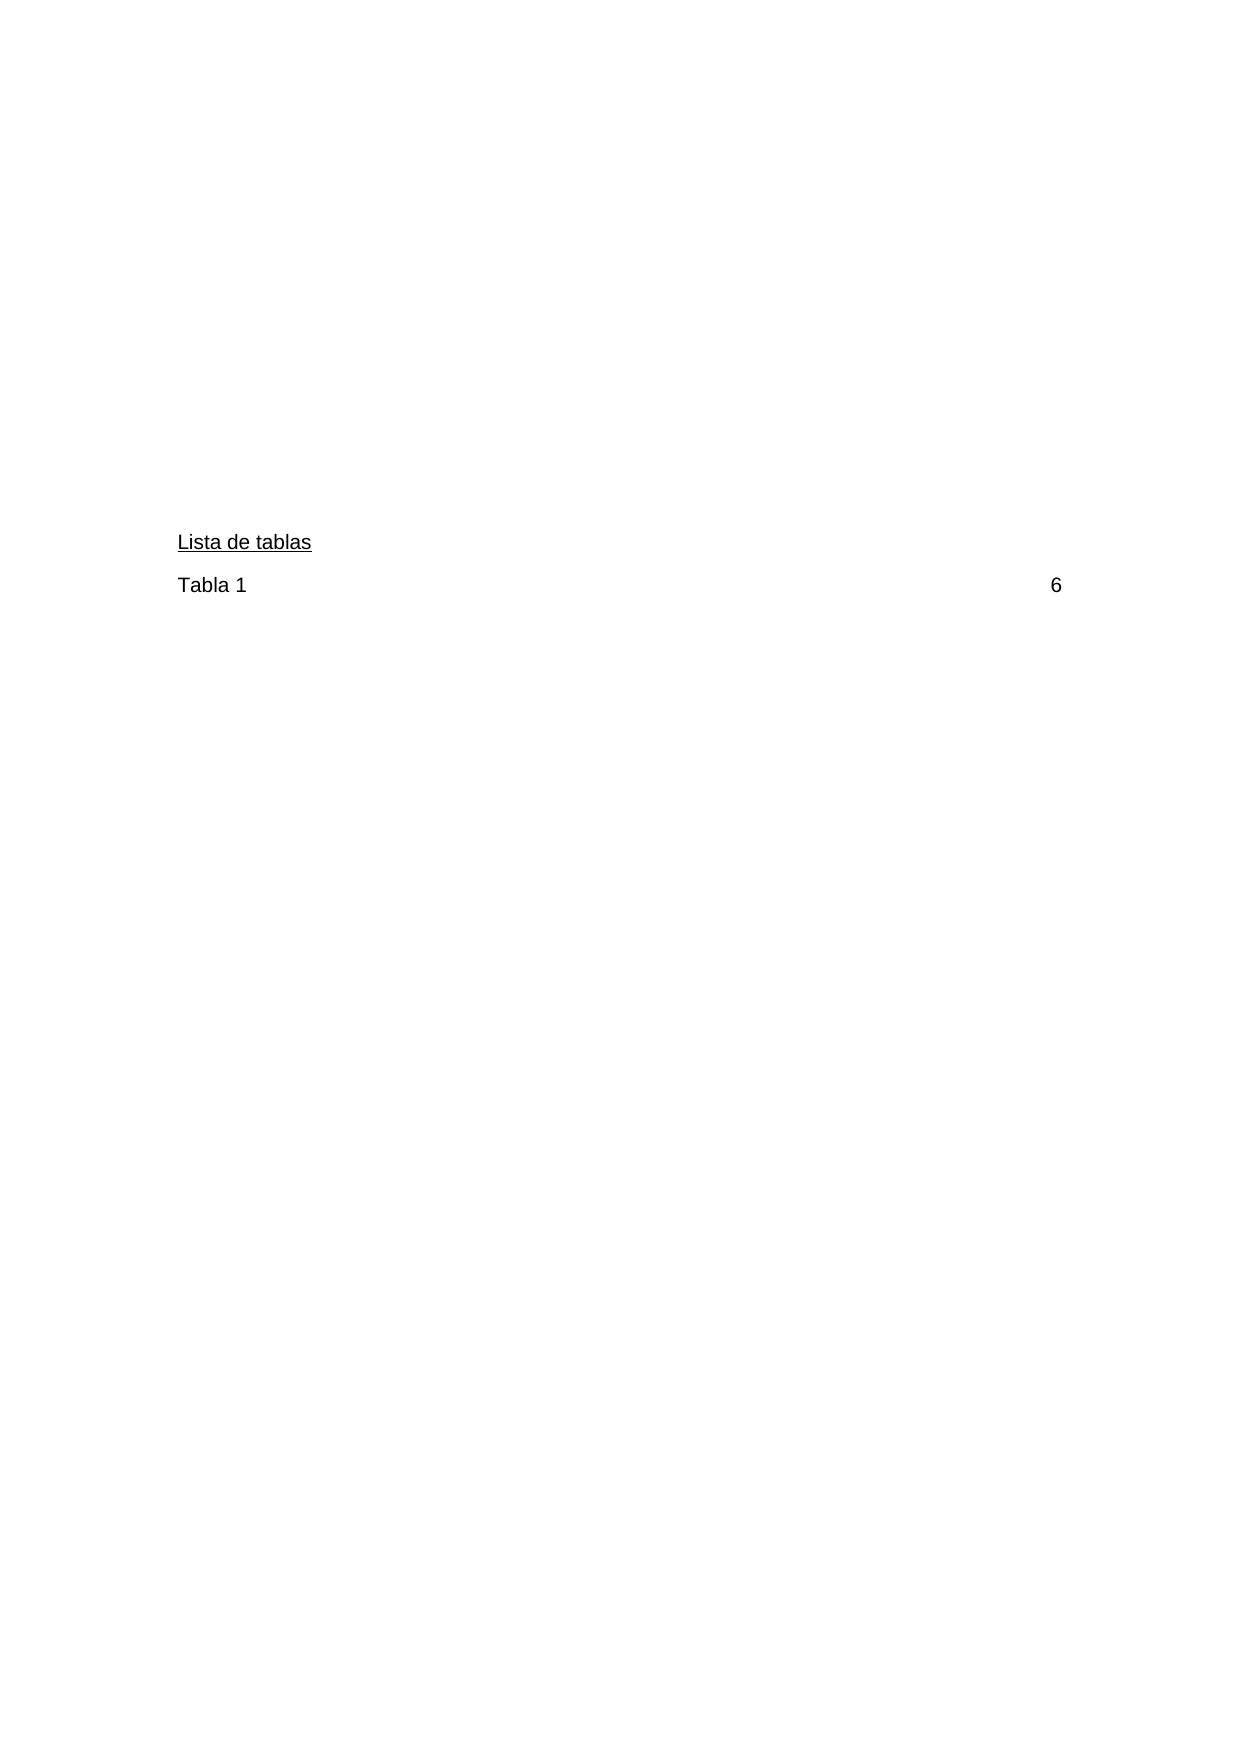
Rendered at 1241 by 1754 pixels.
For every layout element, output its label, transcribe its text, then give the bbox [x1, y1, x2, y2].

text Lista de tablas [177, 530, 1063, 554]
